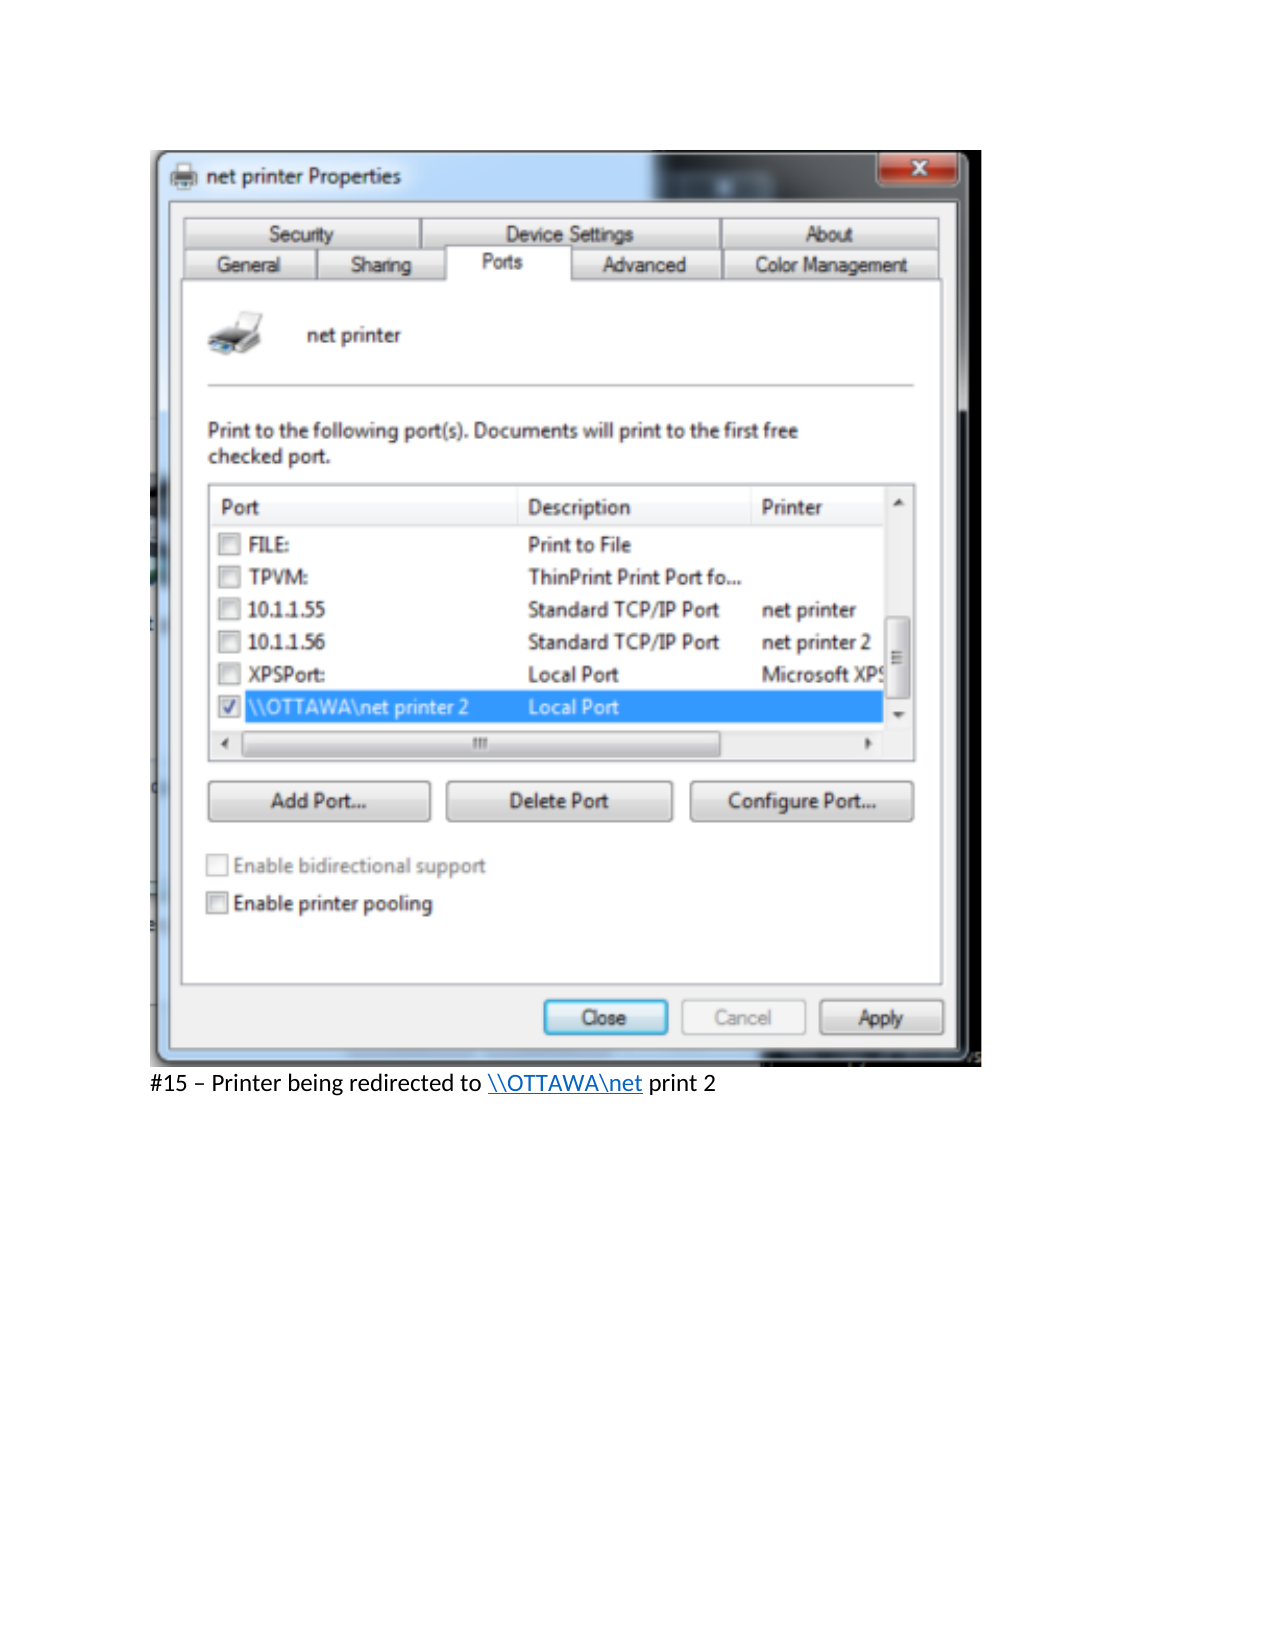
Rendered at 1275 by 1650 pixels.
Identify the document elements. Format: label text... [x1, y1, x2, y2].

text #15 – Printer being redirected to \\OTTAWA\net print 2 [150, 1067, 1125, 1097]
picture [150, 150, 982, 1067]
